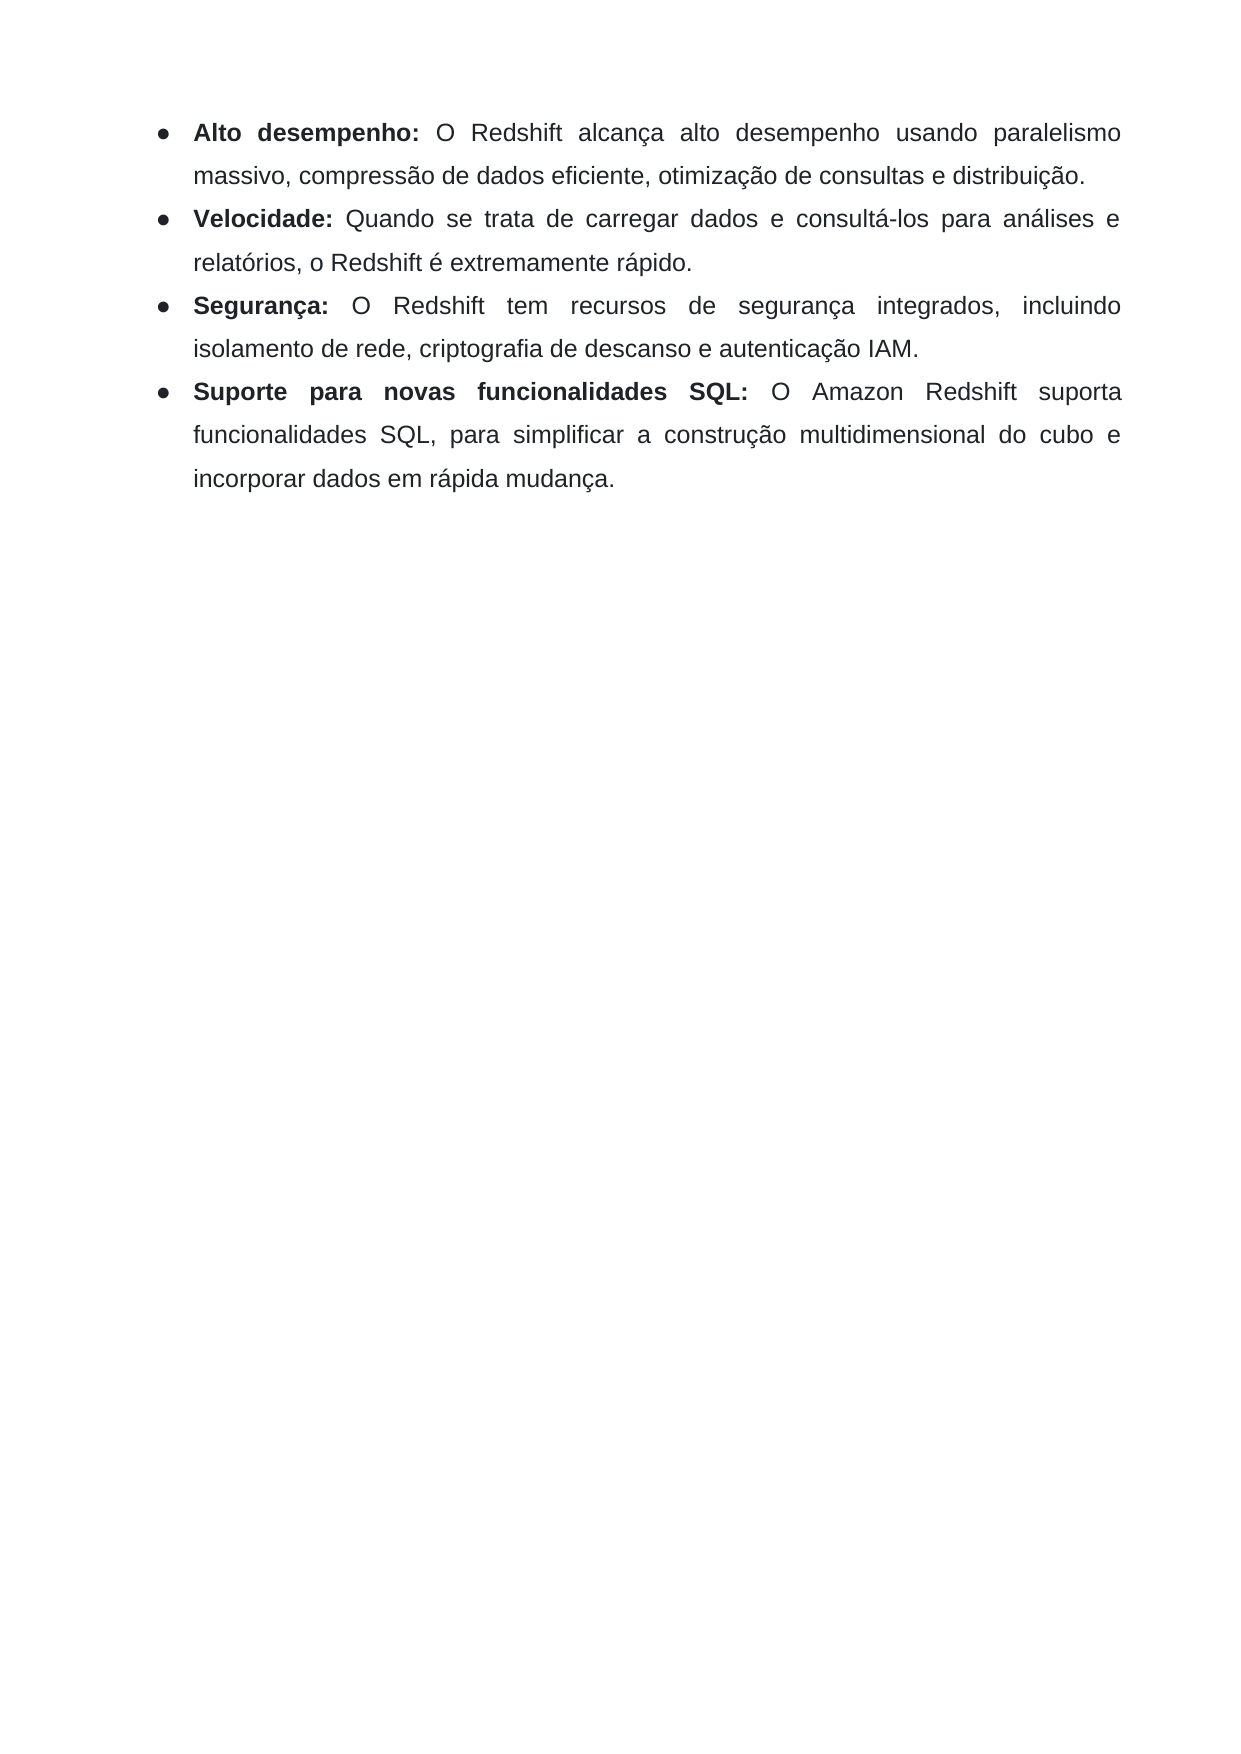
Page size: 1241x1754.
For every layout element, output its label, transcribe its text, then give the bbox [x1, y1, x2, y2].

list Segurança: O Redshift tem recursos de segurança integrados, incluindo isolamento de rede, criptografia de descanso e autenticação IAM. [156, 291, 1122, 363]
list Velocidade: Quando se trata de carregar dados e consultá-los para análises e relatórios, o Redshift é extremamente rápido. [156, 204, 1122, 276]
list Suporte para novas funcionalidades SQL: O Amazon Redshift suporta funcionalidades SQL, para simplificar a construção multidimensional do cubo e incorporar dados em rápida mudança. [156, 377, 1122, 492]
list Alto desempenho: O Redshift alcança alto desempenho usando paralelismo massivo, compressão de dados eficiente, otimização de consultas e distribuição. [156, 118, 1122, 190]
